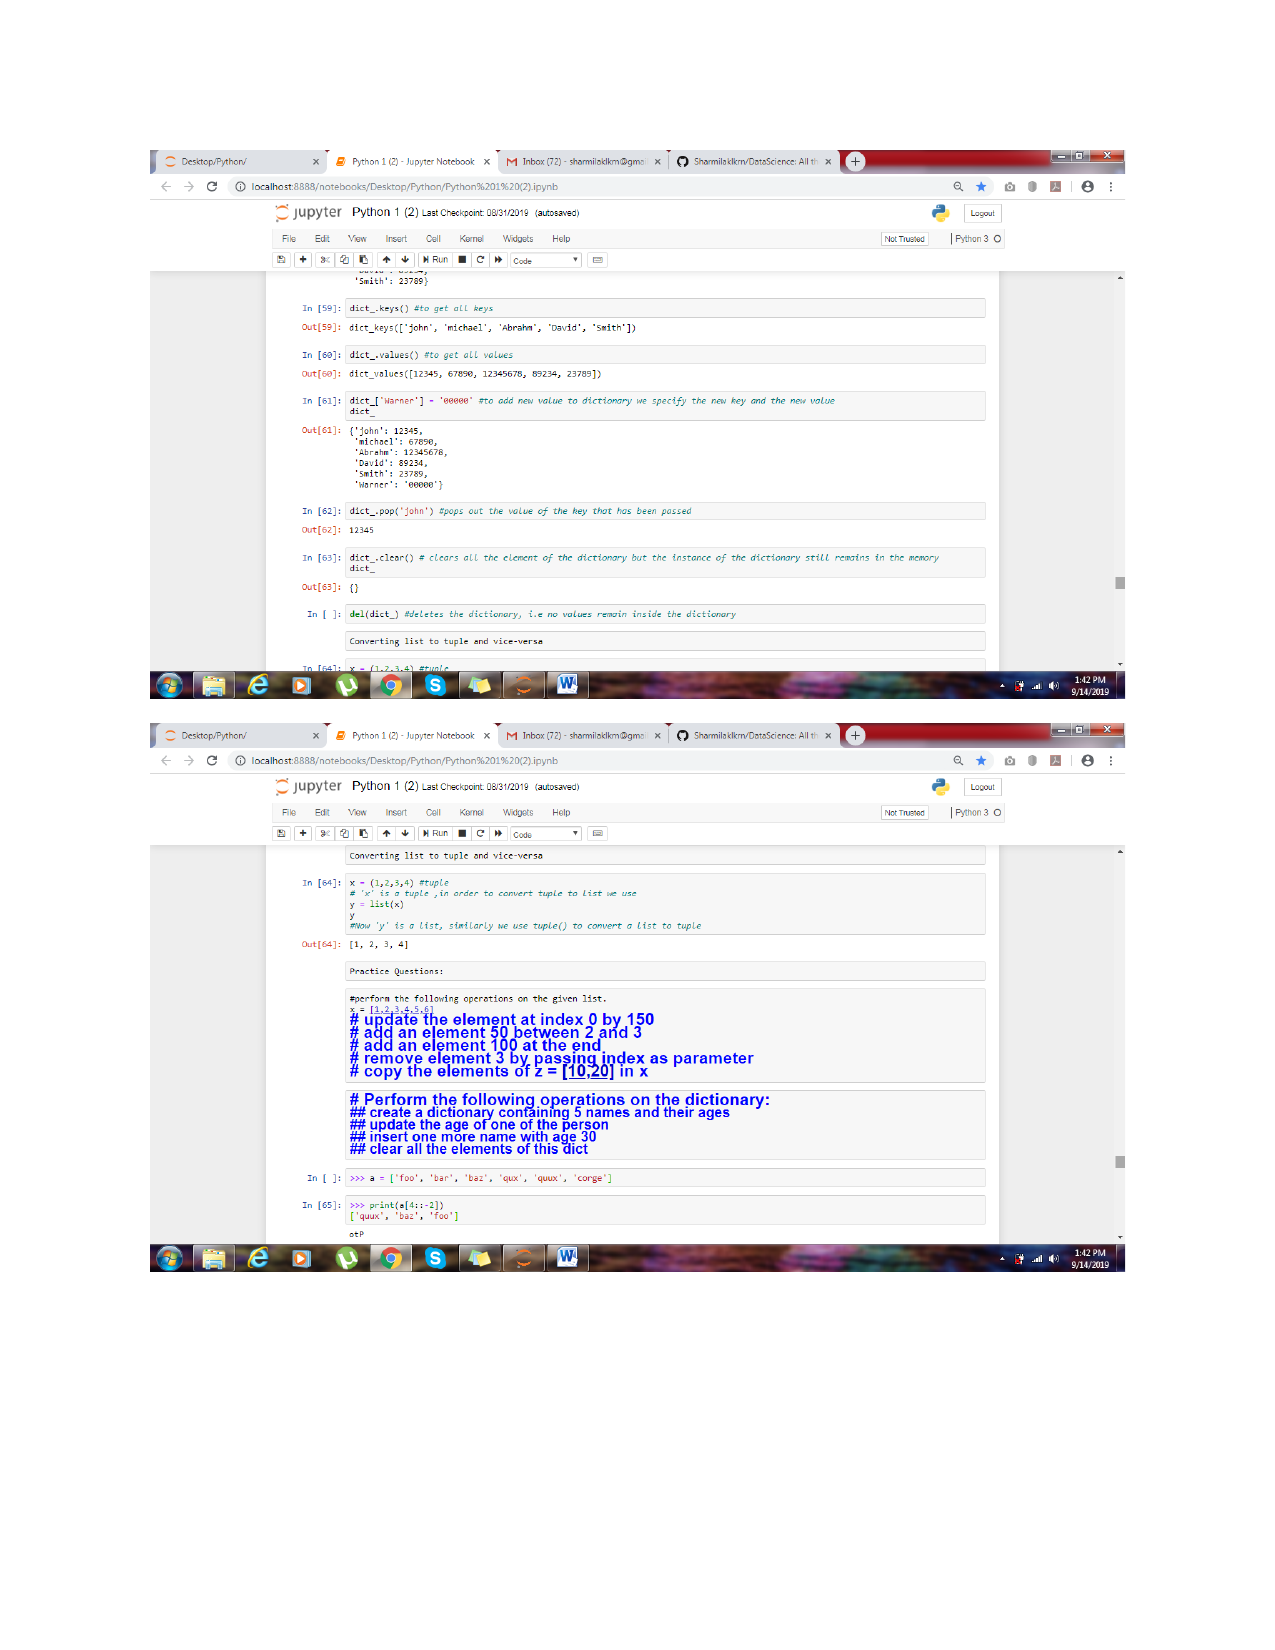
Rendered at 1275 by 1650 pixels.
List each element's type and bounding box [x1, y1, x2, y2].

picture [150, 723, 1125, 1272]
picture [150, 150, 1125, 699]
